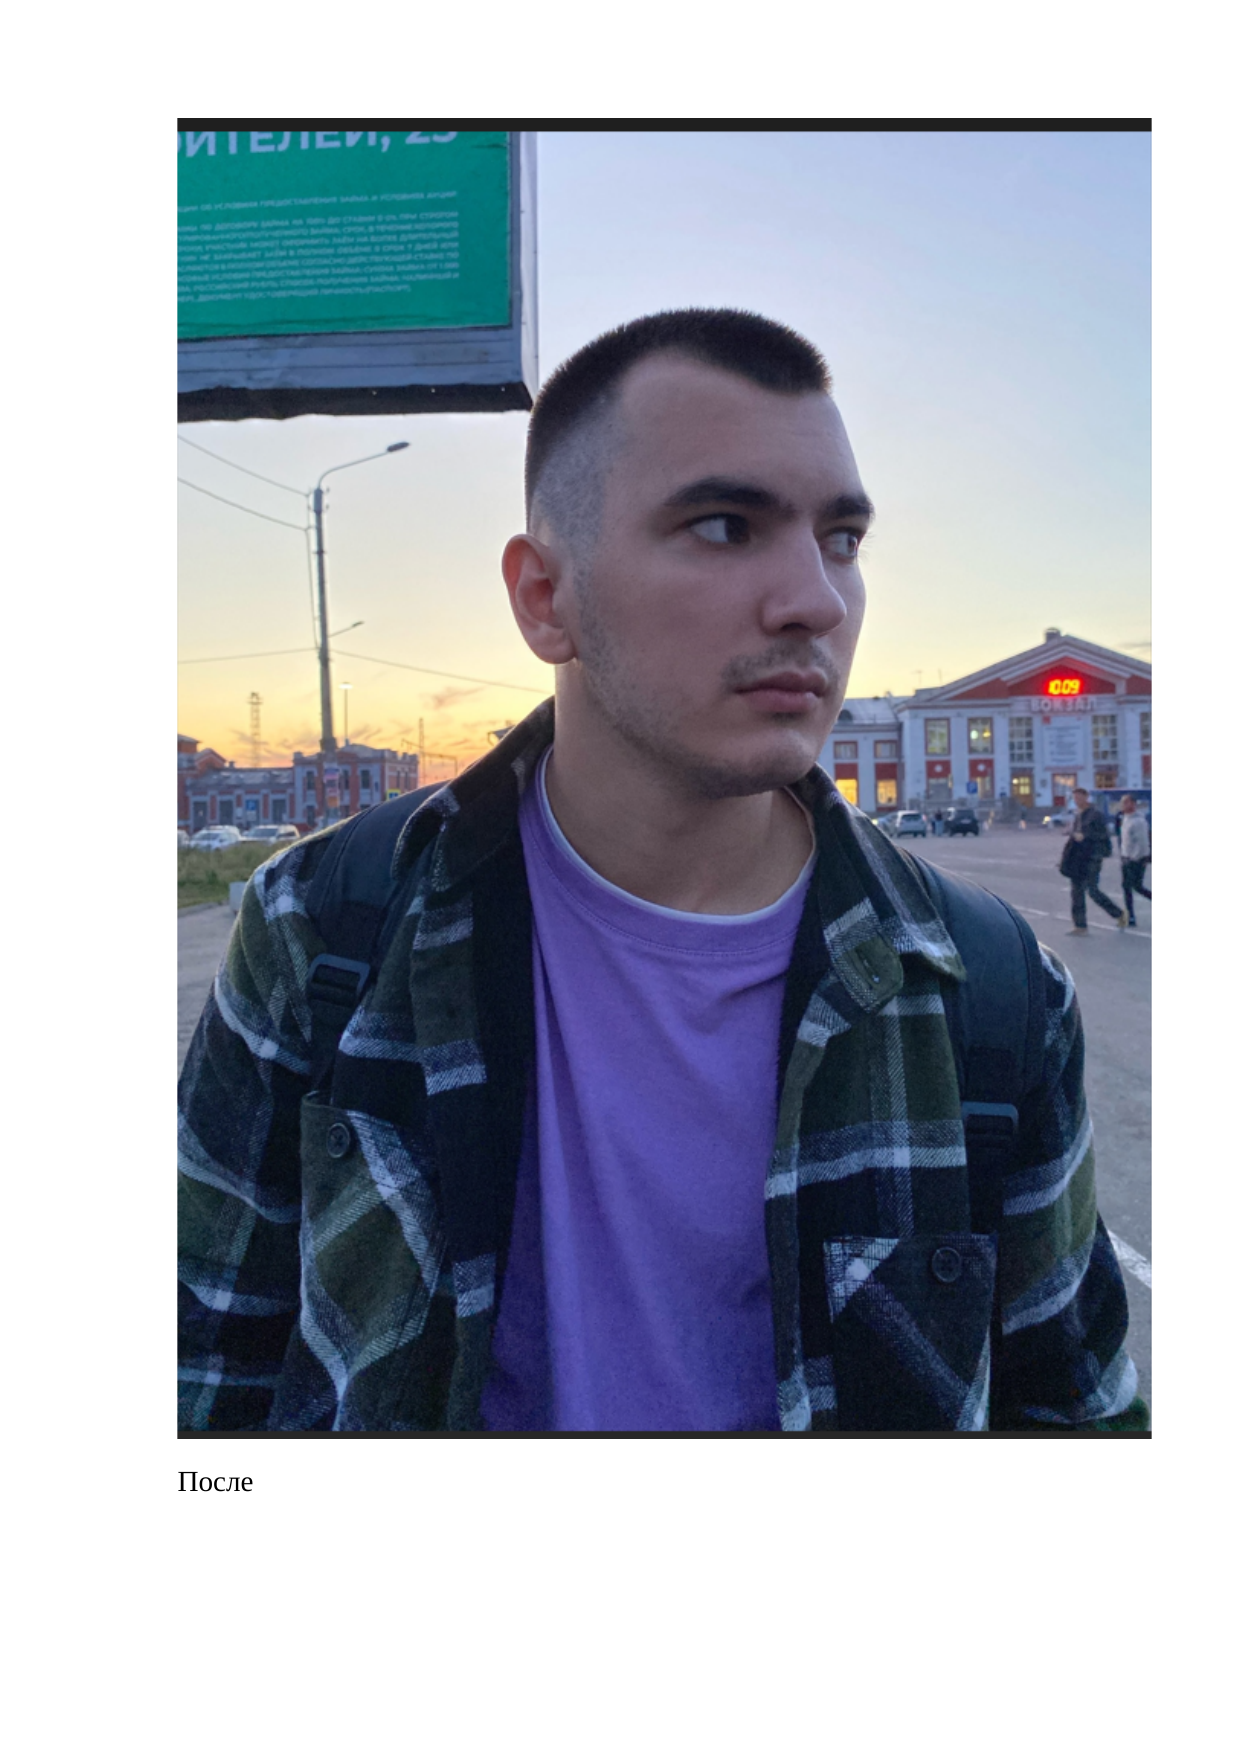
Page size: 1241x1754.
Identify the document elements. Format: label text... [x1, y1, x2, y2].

text После [177, 1464, 1152, 1497]
picture [177, 118, 1152, 1439]
